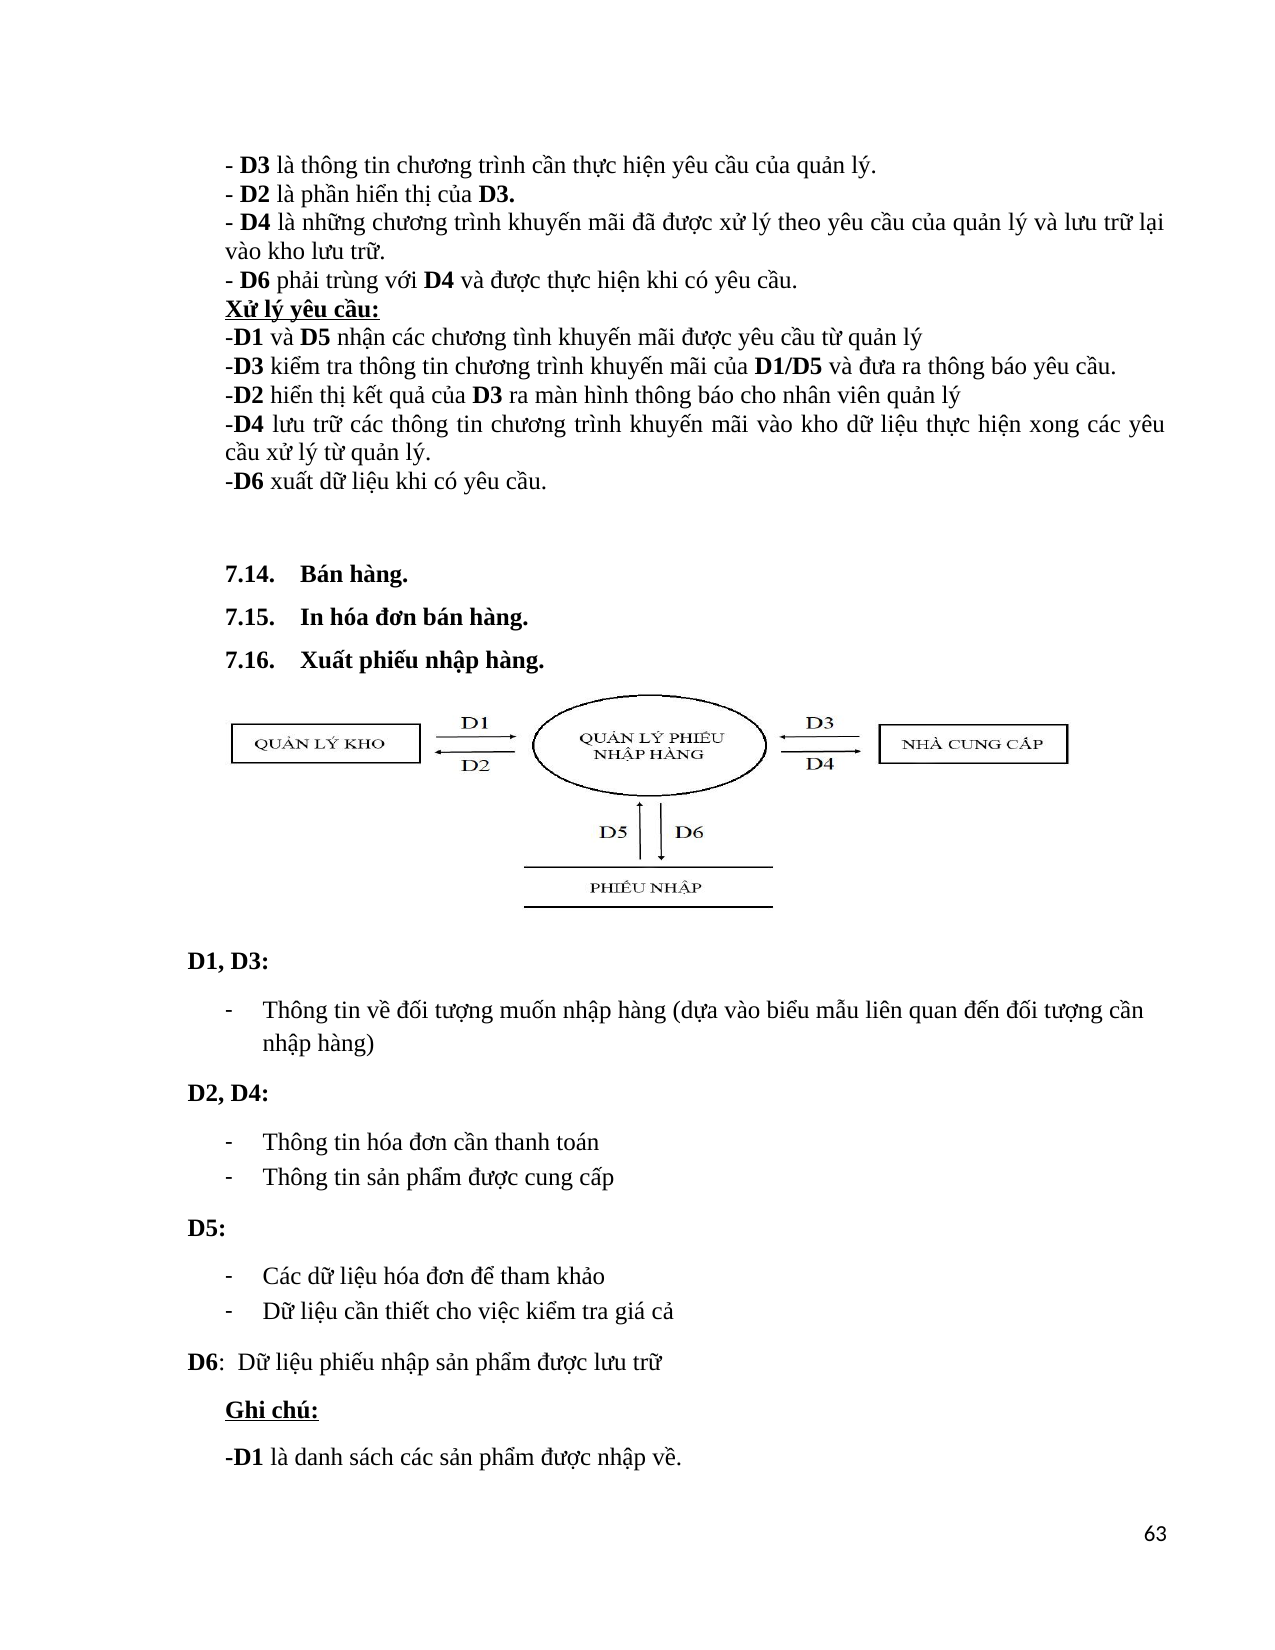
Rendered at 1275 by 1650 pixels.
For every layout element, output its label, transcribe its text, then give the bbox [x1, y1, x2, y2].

text Xử lý yêu cầu: [225, 294, 1167, 322]
text - D4 là những chương trình khuyến mãi đã được xử lý theo yêu cầu của quản lý và lưu trữ lại vào kho lưu trữ. [225, 207, 1167, 265]
text -D1 và D5 nhận các chương tình khuyến mãi được yêu cầu từ quản lý [150, 322, 1167, 351]
list Các dữ liệu hóa đơn để tham khảo [225, 1260, 1167, 1291]
text -D4 lưu trữ các thông tin chương trình khuyến mãi vào kho dữ liệu thực hiện xong các yêu cầu xử lý từ quản lý. [225, 409, 1167, 466]
list Dữ liệu cần thiết cho việc kiểm tra giá cả [225, 1295, 1167, 1326]
list Thông tin hóa đơn cần thanh toán [225, 1126, 1167, 1156]
text -D3 kiểm tra thông tin chương trình khuyến mãi của D1/D5 và đưa ra thông báo yêu cầu. [225, 351, 1167, 380]
text - D6 phải trùng với D4 và được thực hiện khi có yêu cầu. [225, 265, 1167, 294]
text -D1 là danh sách các sản phẩm được nhập về. [150, 1442, 1167, 1471]
list Bán hàng. [225, 559, 1167, 588]
text - D3 là thông tin chương trình cần thực hiện yêu cầu của quản lý. [225, 150, 1167, 179]
text Ghi chú: [225, 1395, 1167, 1423]
list Thông tin sản phẩm được cung cấp [225, 1161, 1167, 1191]
text D2, D4: [187, 1078, 1167, 1107]
text D1, D3: [187, 946, 1167, 975]
text - D2 là phần hiển thị của D3. [225, 179, 1167, 207]
list Xuất phiếu nhập hàng. [225, 645, 1167, 674]
list In hóa đơn bán hàng. [225, 602, 1167, 631]
text -D6 xuất dữ liệu khi có yêu cầu. [225, 466, 1167, 495]
text D6: Dữ liệu phiếu nhập sản phẩm được lưu trữ [187, 1347, 1167, 1376]
picture [225, 688, 1075, 916]
list Thông tin về đối tượng muốn nhập hàng (dựa vào biểu mẫu liên quan đến đối tượng cần nhập hàng) [225, 994, 1167, 1057]
text D5: [187, 1213, 1167, 1241]
text -D2 hiển thị kết quả của D3 ra màn hình thông báo cho nhân viên quản lý [225, 380, 1167, 409]
